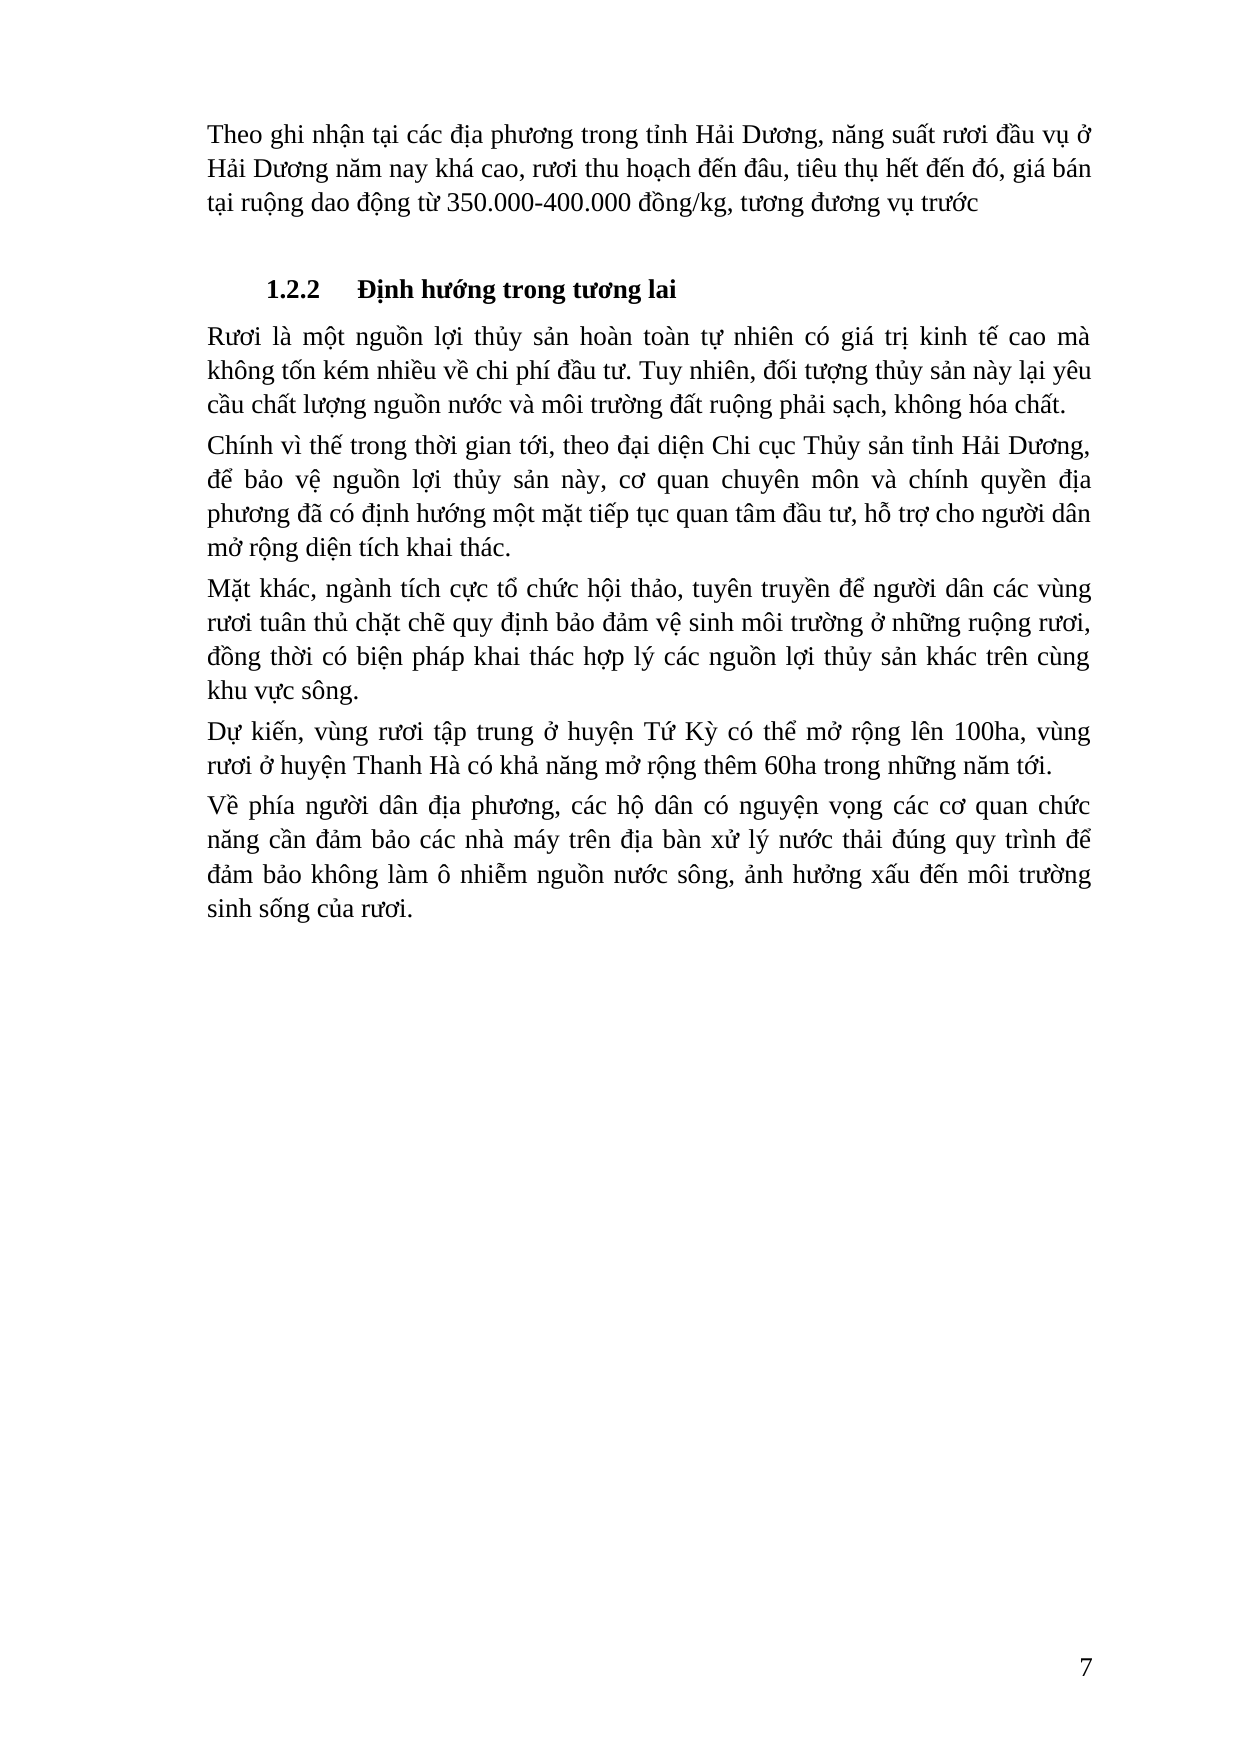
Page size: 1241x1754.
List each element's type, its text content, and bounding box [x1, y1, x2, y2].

text Về phía người dân địa phương, các hộ dân có nguyện vọng các cơ quan chức năng cần đảm bảo các nhà máy trên địa bàn xử lý nước thải đúng quy trình để đảm bảo không làm ô nhiễm nguồn nước sông, ảnh hưởng xấu đến môi trường sinh sống của rươi. [207, 789, 1092, 923]
text Dự kiến, vùng rươi tập trung ở huyện Tứ Kỳ có thể mở rộng lên 100ha, vùng rươi ở huyện Thanh Hà có khả năng mở rộng thêm 60ha trong những năm tới. [207, 715, 1092, 780]
text Chính vì thế trong thời gian tới, theo đại diện Chi cục Thủy sản tỉnh Hải Dương, để bảo vệ nguồn lợi thủy sản này, cơ quan chuyên môn và chính quyền địa phương đã có định hướng một mặt tiếp tục quan tâm đầu tư, hỗ trợ cho người dân mở rộng diện tích khai thác. [207, 429, 1092, 563]
text Theo ghi nhận tại các địa phương trong tỉnh Hải Dương, năng suất rươi đầu vụ ở Hải Dương năm nay khá cao, rươi thu hoạch đến đâu, tiêu thụ hết đến đó, giá bán tại ruộng dao động từ 350.000-400.000 đồng/kg, tương đương vụ trước [207, 118, 1092, 218]
text Mặt khác, ngành tích cực tổ chức hội thảo, tuyên truyền để người dân các vùng rươi tuân thủ chặt chẽ quy định bảo đảm vệ sinh môi trường ở những ruộng rươi, đồng thời có biện pháp khai thác hợp lý các nguồn lợi thủy sản khác trên cùng khu vực sông. [207, 572, 1092, 706]
text Rươi là một nguồn lợi thủy sản hoàn toàn tự nhiên có giá trị kinh tế cao mà không tốn kém nhiều về chi phí đầu tư. Tuy nhiên, đối tượng thủy sản này lại yêu cầu chất lượng nguồn nước và môi trường đất ruộng phải sạch, không hóa chất. [207, 320, 1092, 420]
subtitle Định hướng trong tương lai [266, 273, 1092, 305]
